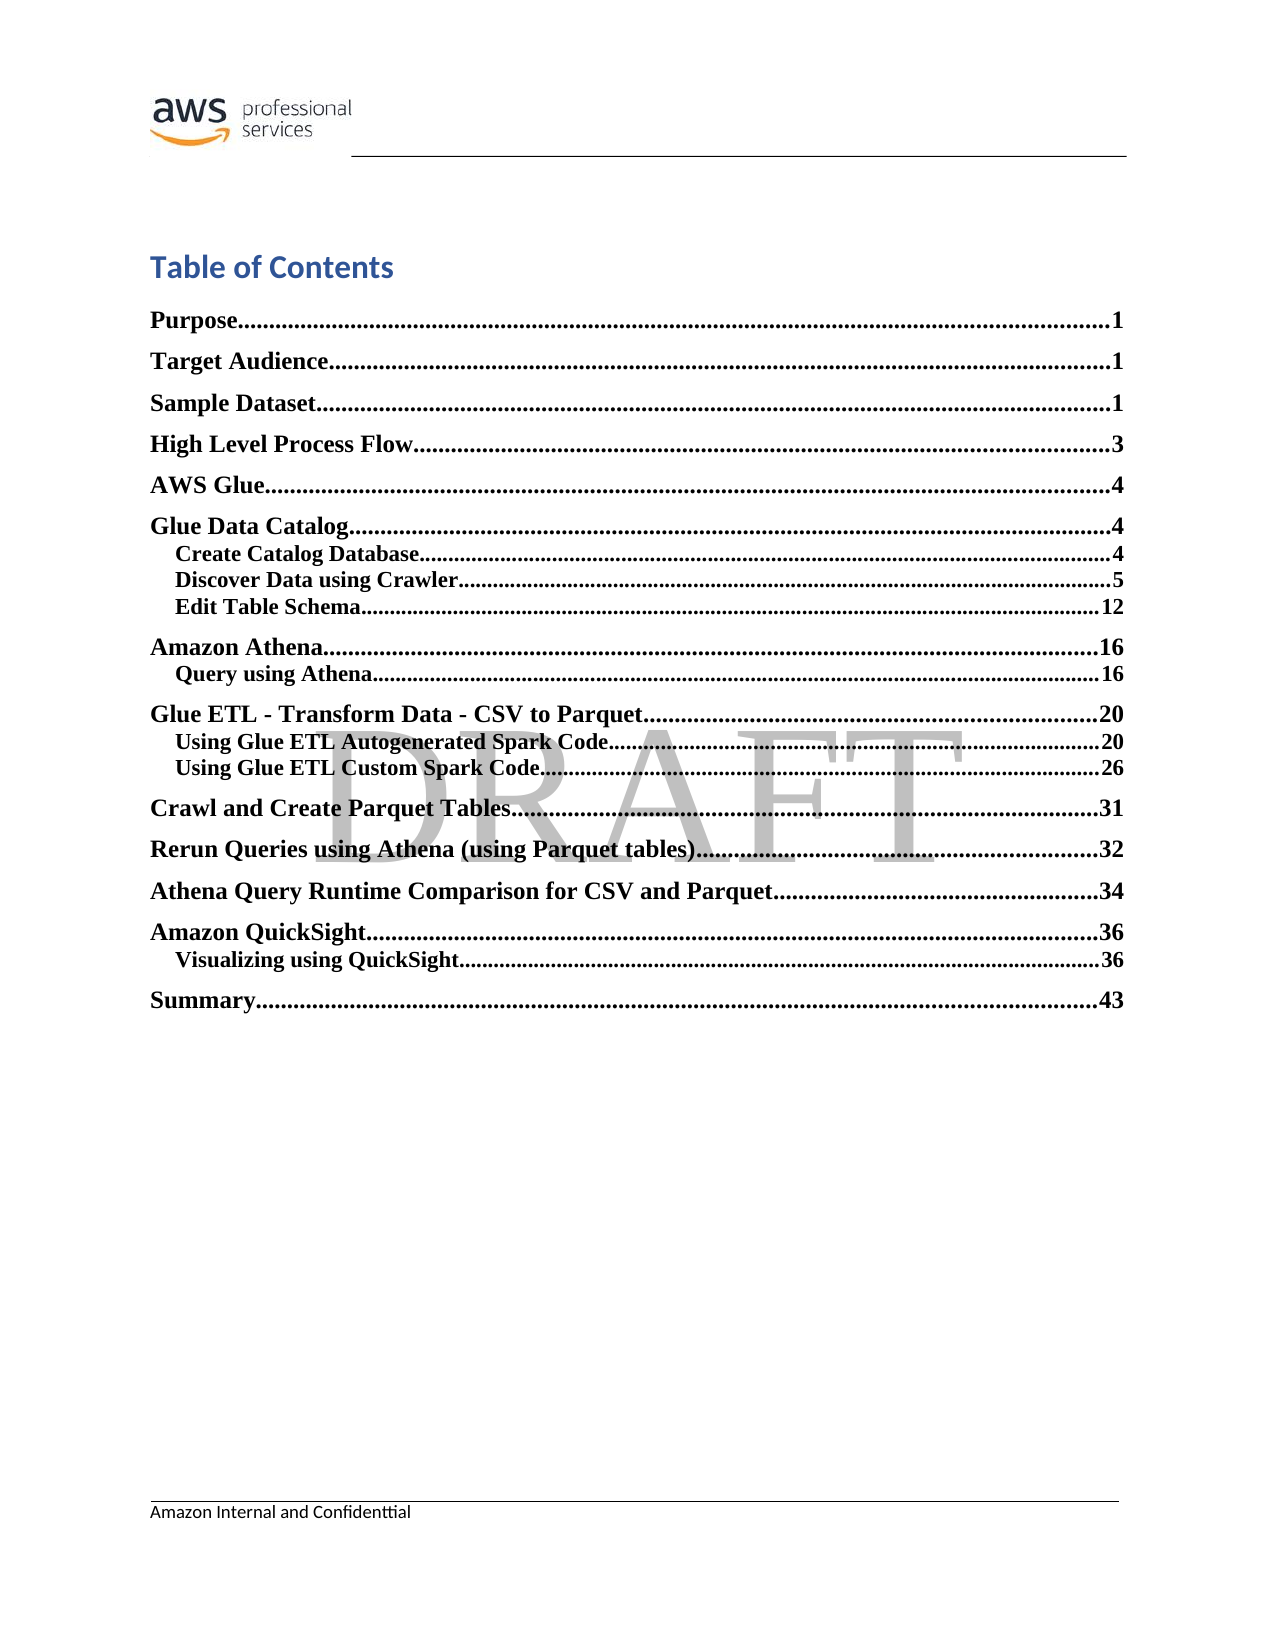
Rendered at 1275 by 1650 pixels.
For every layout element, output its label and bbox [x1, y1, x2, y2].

picture [150, 75, 352, 168]
